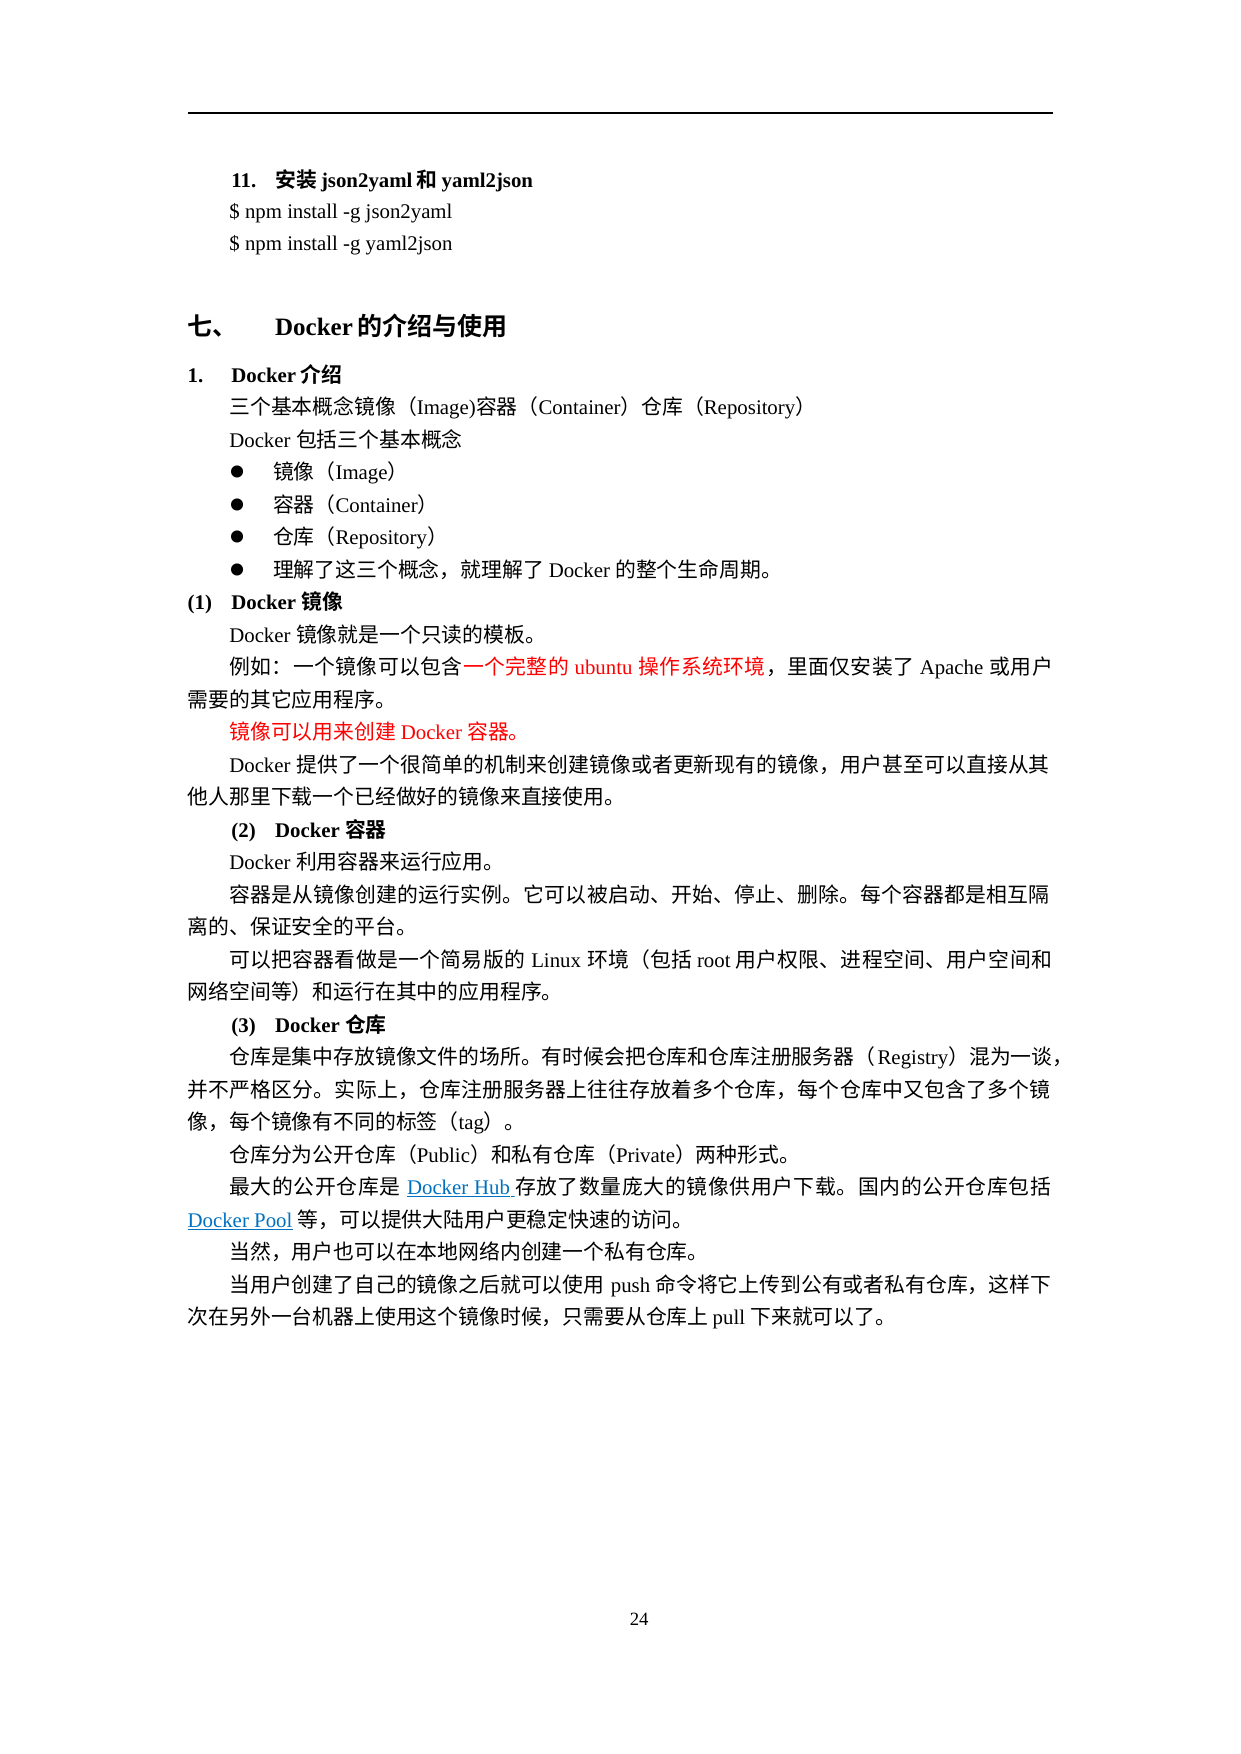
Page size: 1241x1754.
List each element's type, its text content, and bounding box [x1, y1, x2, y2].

text 最大的公开仓库是 Docker Hub存放了数量庞大的镜像供用户下载。国内的公开仓库包括Docker Pool 等，可以提供大陆用户更稳定快速的访问。 [187, 1169, 1053, 1234]
text Docker 镜像就是一个只读的模板。 [187, 617, 1053, 649]
list 仓库（Repository） [229, 519, 1053, 552]
subtitle Docker 容器 [231, 812, 1053, 844]
text Docker 提供了一个很简单的机制来创建镜像或者更新现有的镜像，用户甚至可以直接从其他人那里下载一个已经做好的镜像来直接使用。 [187, 747, 1053, 812]
subtitle Docker 仓库 [231, 1007, 1053, 1039]
text $ npm install -g yaml2json [187, 227, 1053, 259]
subtitle Docker的介绍与使用 [187, 292, 1053, 357]
subtitle 安装json2yaml和yaml2json [231, 162, 1053, 194]
text Docker 包括三个基本概念 [187, 422, 1053, 454]
text 可以把容器看做是一个简易版的 Linux 环境（包括root用户权限、进程空间、用户空间和网络空间等）和运行在其中的应用程序。 [187, 942, 1053, 1007]
subtitle Docker 镜像 [187, 584, 1053, 617]
list 理解了这三个概念，就理解了 Docker 的整个生命周期。 [229, 552, 1053, 584]
text 例如：一个镜像可以包含一个完整的 ubuntu 操作系统环境，里面仅安装了 Apache 或用户需要的其它应用程序。 [187, 649, 1053, 714]
text 三个基本概念镜像（Image)容器（Container）仓库（Repository） [187, 389, 1053, 422]
text Docker 利用容器来运行应用。 [187, 844, 1053, 877]
text $ npm install -g json2yaml [187, 194, 1053, 227]
list 容器（Container） [229, 487, 1053, 519]
text 镜像可以用来创建 Docker 容器。 [187, 714, 1053, 747]
text 当用户创建了自己的镜像之后就可以使用 push 命令将它上传到公有或者私有仓库，这样下次在另外一台机器上使用这个镜像时候，只需要从仓库上pull 下来就可以了。 [187, 1267, 1053, 1332]
text 仓库是集中存放镜像文件的场所。有时候会把仓库和仓库注册服务器（Registry）混为一谈，并不严格区分。实际上，仓库注册服务器上往往存放着多个仓库，每个仓库中又包含了多个镜像，每个镜像有不同的标签（tag）。 [187, 1039, 1053, 1137]
text 容器是从镜像创建的运行实例。它可以被启动、开始、停止、删除。每个容器都是相互隔离的、保证安全的平台。 [187, 877, 1053, 942]
text 仓库分为公开仓库（Public）和私有仓库（Private）两种形式。 [187, 1137, 1053, 1169]
subtitle Docker介绍 [187, 357, 1053, 389]
text 当然，用户也可以在本地网络内创建一个私有仓库。 [187, 1234, 1053, 1267]
list 镜像（Image） [229, 454, 1053, 487]
